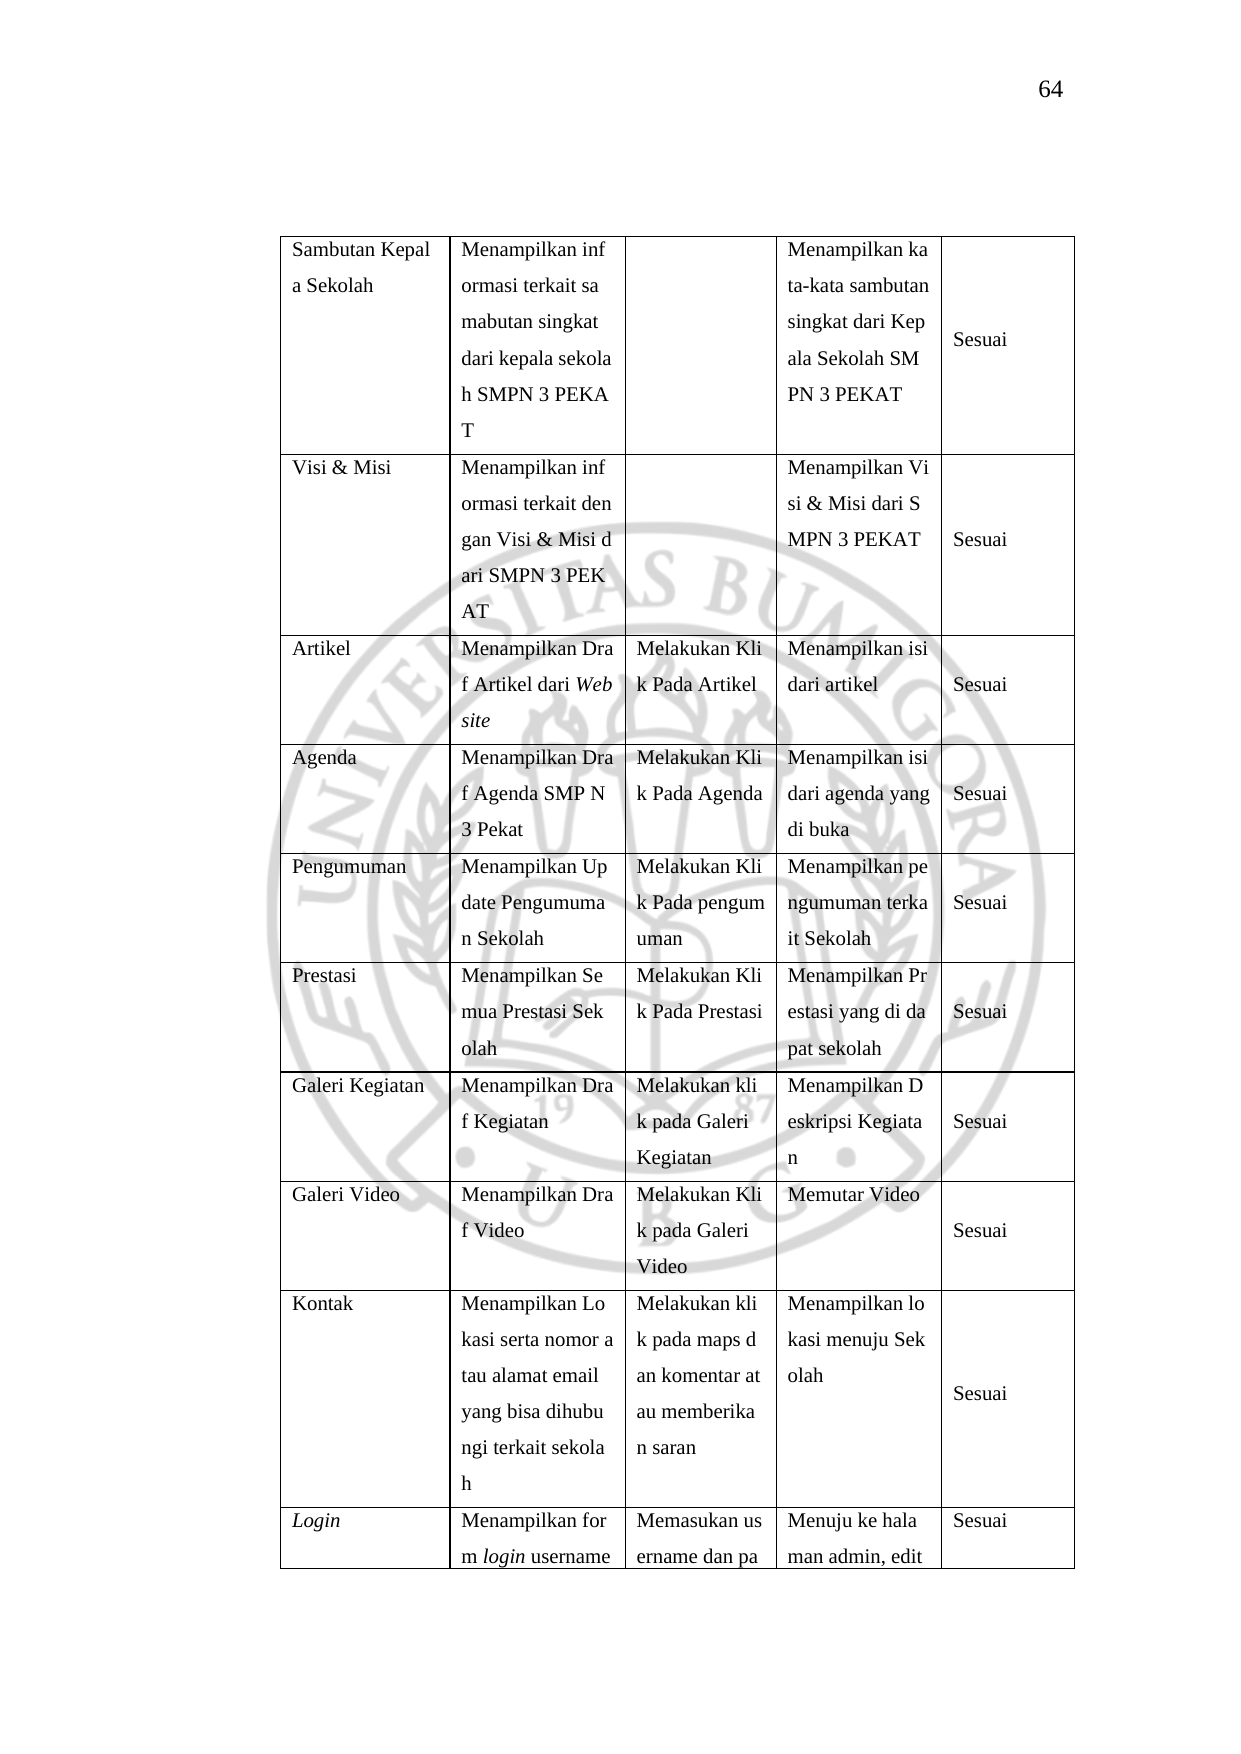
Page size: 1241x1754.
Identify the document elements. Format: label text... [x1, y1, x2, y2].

table_cell Menampilkan Draf Agenda SMP N 3 Pekat [451, 745, 625, 853]
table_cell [626, 1508, 776, 1568]
table_cell Menampilkan Draf Video [451, 1182, 625, 1290]
table_cell [626, 237, 776, 453]
table_cell Sesuai [942, 854, 1074, 962]
table_cell Menampilkan Draf Artikel dari Website [451, 636, 625, 744]
table_cell Pengumuman [281, 854, 449, 962]
table_cell Galeri Kegiatan [281, 1073, 449, 1181]
table_cell Sesuai [942, 636, 1074, 744]
table_cell Kontak [281, 1291, 449, 1507]
table_cell Sesuai [942, 1073, 1074, 1181]
table_cell Menampilkan isi dari agenda yang di buka [777, 745, 941, 853]
table_cell Menampilkan Visi & Misi dari SMPN 3 PEKAT [777, 455, 941, 635]
table_cell Melakukan Klik Pada Artikel [626, 636, 776, 744]
table_cell Sambutan Kepala Sekolah [281, 237, 449, 453]
table_cell Menampilkan informasi terkait dengan Visi & Misi dari SMPN 3 PEKAT [451, 455, 625, 635]
table_cell Menampilkan Draf Kegiatan [451, 1073, 625, 1181]
table_cell Menampilkan Update Pengumuman Sekolah [451, 854, 625, 962]
table_cell Menampilkan Semua Prestasi Sekolah [451, 963, 625, 1071]
table_cell Visi & Misi [281, 455, 449, 635]
table_cell Menampilkan pengumuman terkait Sekolah [777, 854, 941, 962]
table_cell Menampilkan Prestasi yang di dapat sekolah [777, 963, 941, 1071]
table_cell Menampilkan informasi terkait samabutan singkat dari kepala sekolah SMPN 3 PEKAT [451, 237, 625, 453]
table_cell Menampilkan lokasi menuju Sekolah [777, 1291, 941, 1507]
table_cell Sesuai [942, 455, 1074, 635]
table_cell Sesuai [942, 1291, 1074, 1507]
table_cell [777, 1508, 941, 1568]
table_cell Galeri Video [281, 1182, 449, 1290]
table_cell Agenda [281, 745, 449, 853]
table_cell Menampilkan kata-kata sambutan singkat dari Kepala Sekolah SMPN 3 PEKAT [777, 237, 941, 453]
table_cell Menampilkan Deskripsi Kegiatan [777, 1073, 941, 1181]
table_cell Melakukan klik pada Galeri Kegiatan [626, 1073, 776, 1181]
table_cell Prestasi [281, 963, 449, 1071]
table_cell Sesuai [942, 237, 1074, 453]
table_cell Melakukan Klik Pada Prestasi [626, 963, 776, 1071]
table_cell Memutar Video [777, 1182, 941, 1290]
table_cell Melakukan klik pada maps dan komentar atau memberikan saran [626, 1291, 776, 1507]
table_cell Artikel [281, 636, 449, 744]
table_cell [451, 1508, 625, 1568]
table_cell Sesuai [942, 1508, 1074, 1568]
table_cell Sesuai [942, 1182, 1074, 1290]
table_cell Melakukan Klik Pada Agenda [626, 745, 776, 853]
table_cell Sesuai [942, 963, 1074, 1071]
table_cell Melakukan Klik Pada pengumuman [626, 854, 776, 962]
table_cell [626, 455, 776, 635]
table_cell Login [281, 1508, 449, 1568]
table_cell Sesuai [942, 745, 1074, 853]
table_cell Menampilkan Lokasi serta nomor atau alamat email yang bisa dihubungi terkait sekolah [451, 1291, 625, 1507]
table_cell Menampilkan isi dari artikel [777, 636, 941, 744]
table_cell Melakukan Klik pada Galeri Video [626, 1182, 776, 1290]
